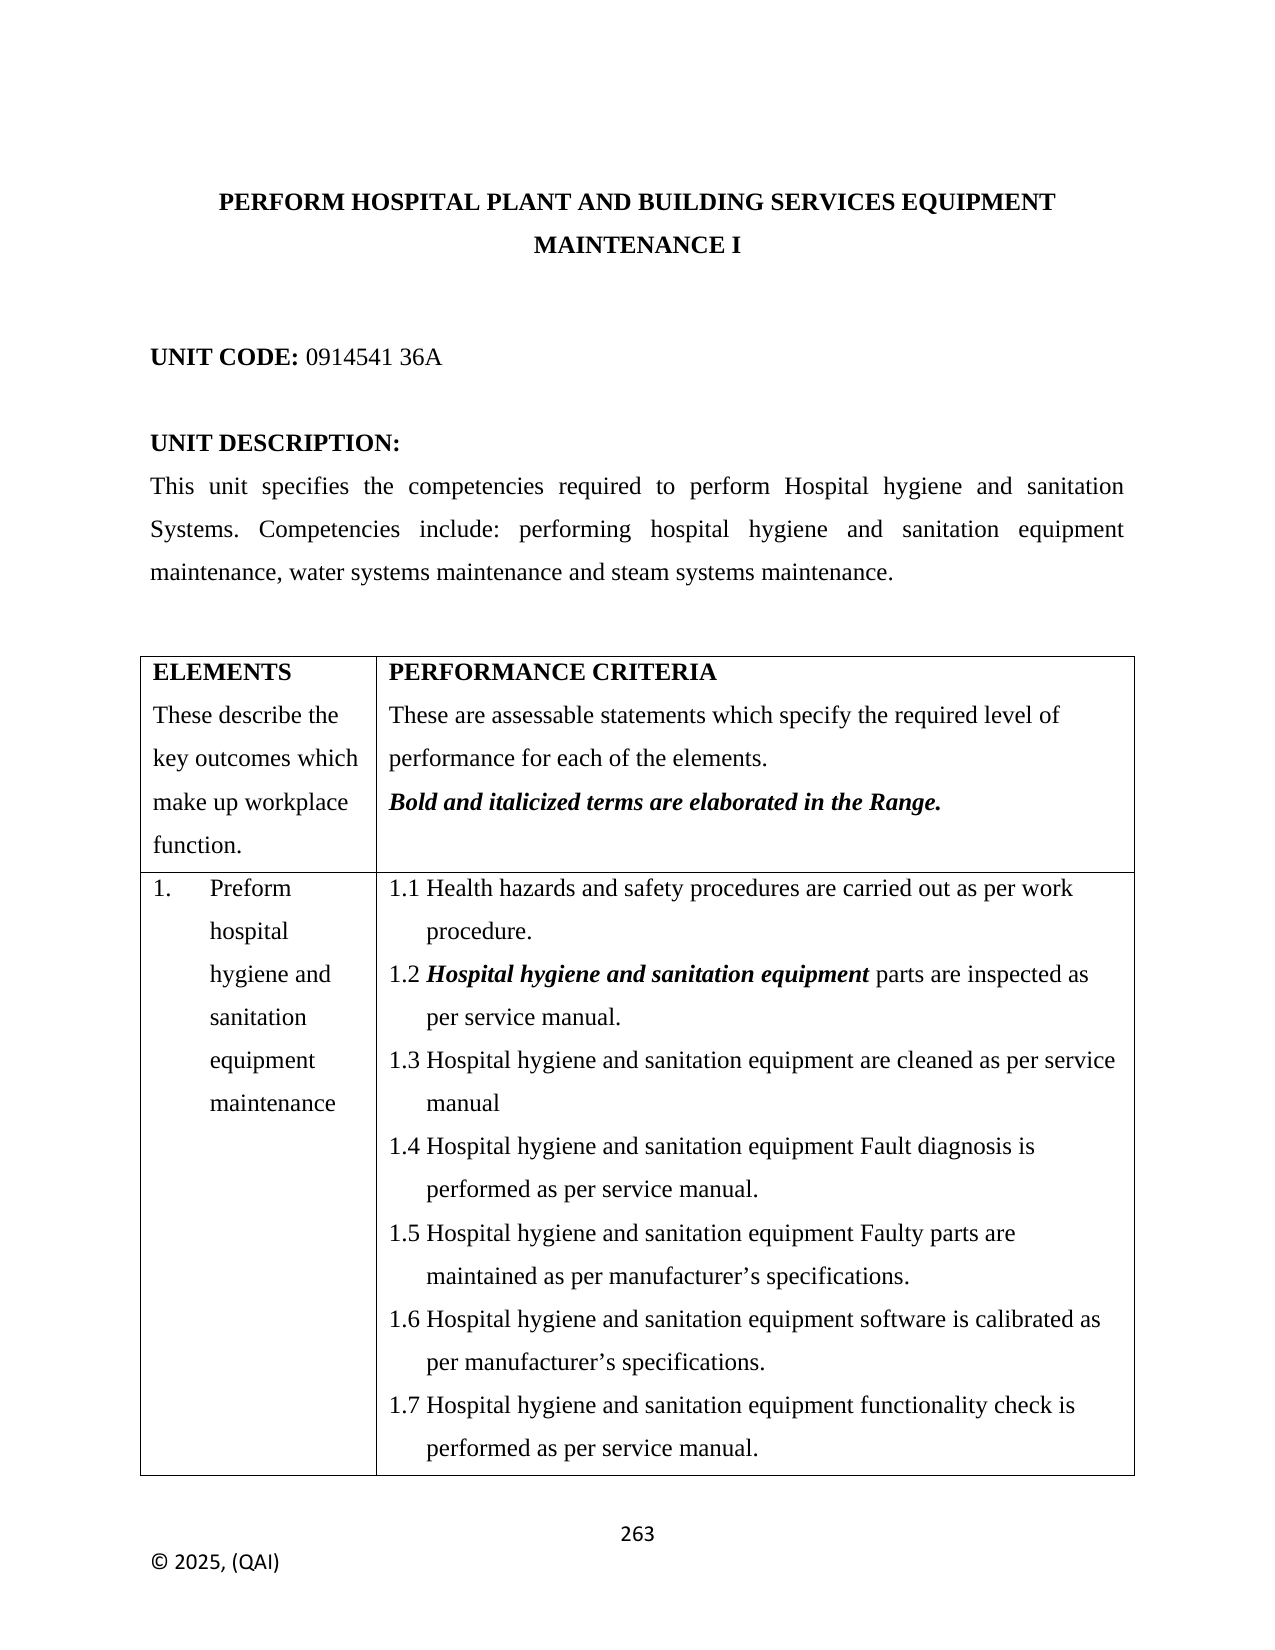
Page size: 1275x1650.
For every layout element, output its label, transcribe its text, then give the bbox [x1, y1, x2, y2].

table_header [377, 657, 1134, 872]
text UNIT CODE: 0914541 36A [150, 342, 1125, 371]
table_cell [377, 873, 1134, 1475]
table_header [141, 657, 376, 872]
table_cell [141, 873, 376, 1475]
subtitle PERFORM HOSPITAL PLANT AND BUILDING SERVICES EQUIPMENT MAINTENANCE I [150, 187, 1125, 259]
text This unit specifies the competencies required to perform Hospital hygiene and sanitation Systems. Competencies include: performing hospital hygiene and sanitation equipment maintenance, water systems maintenance and steam systems maintenance. [150, 471, 1125, 586]
text UNIT DESCRIPTION: [150, 428, 1125, 457]
